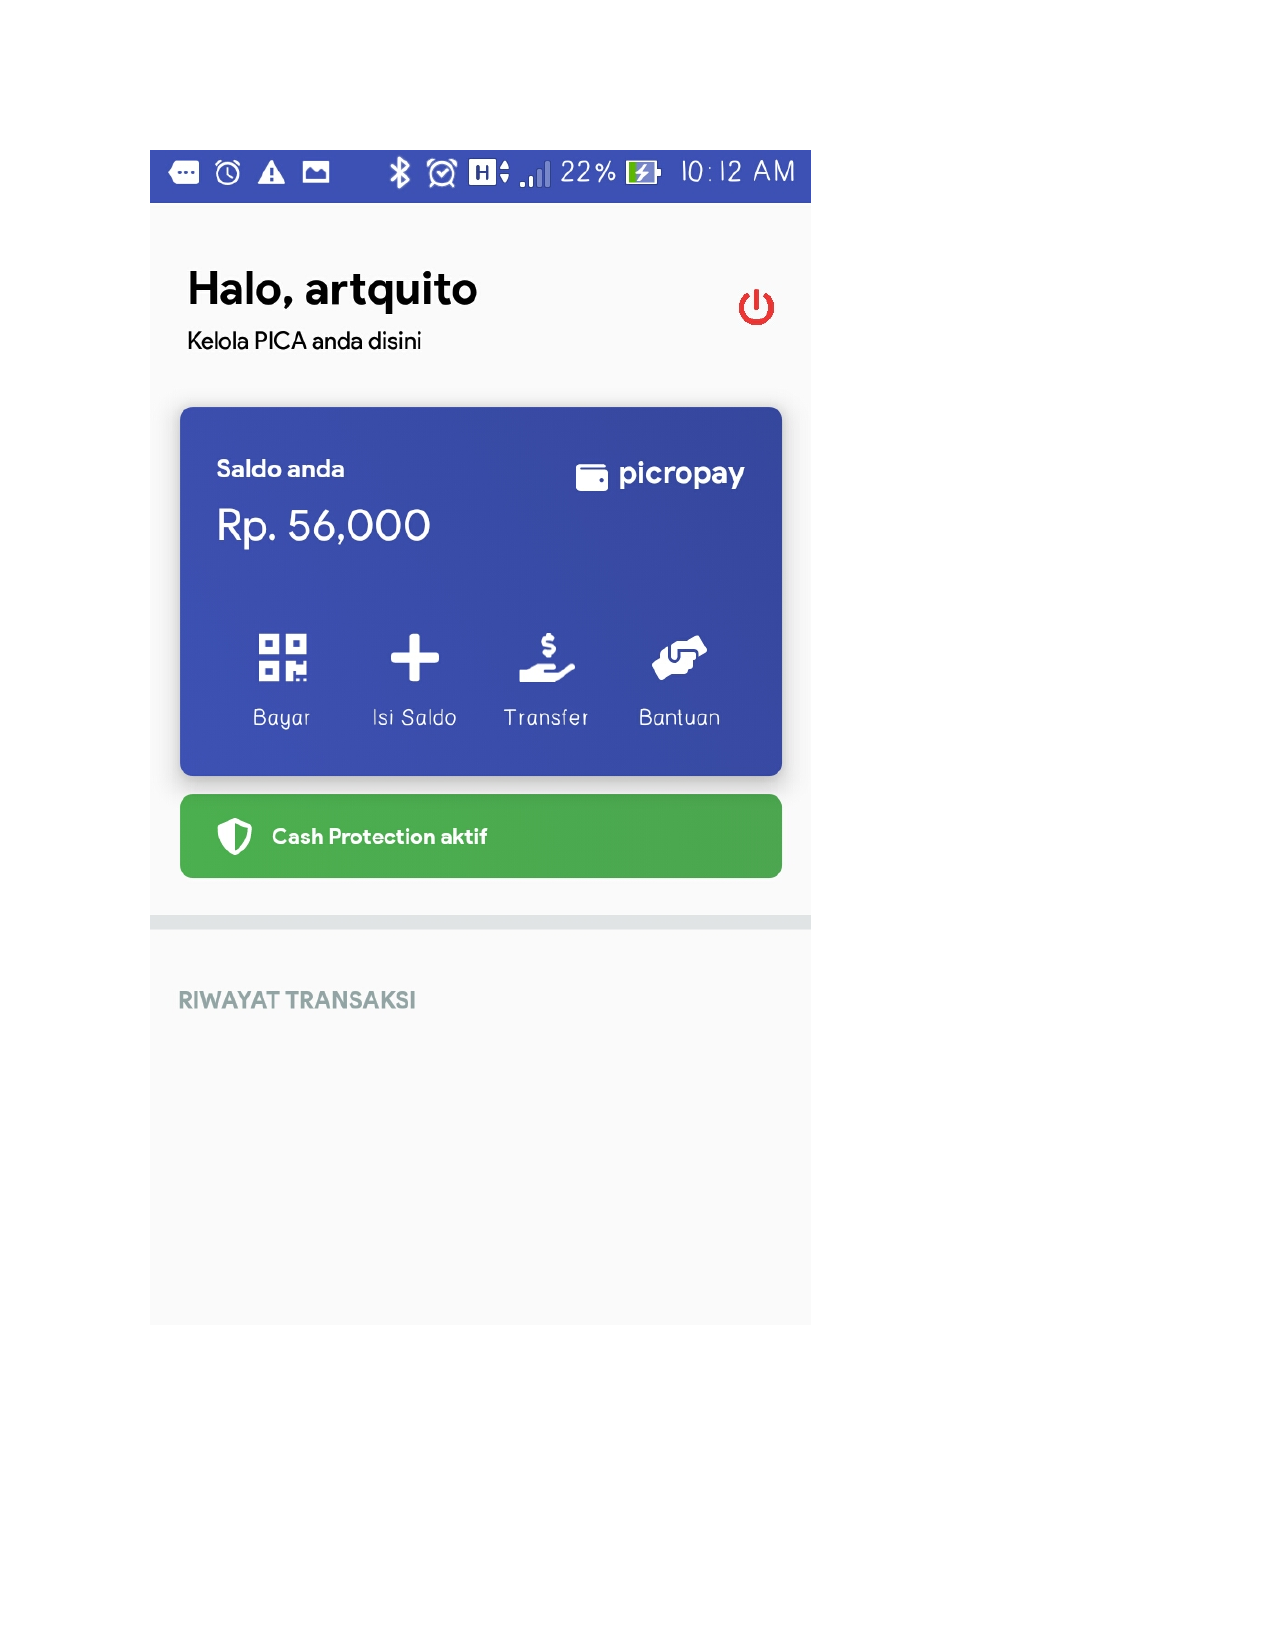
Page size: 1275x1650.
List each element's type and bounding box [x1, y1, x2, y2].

picture [150, 150, 811, 1325]
